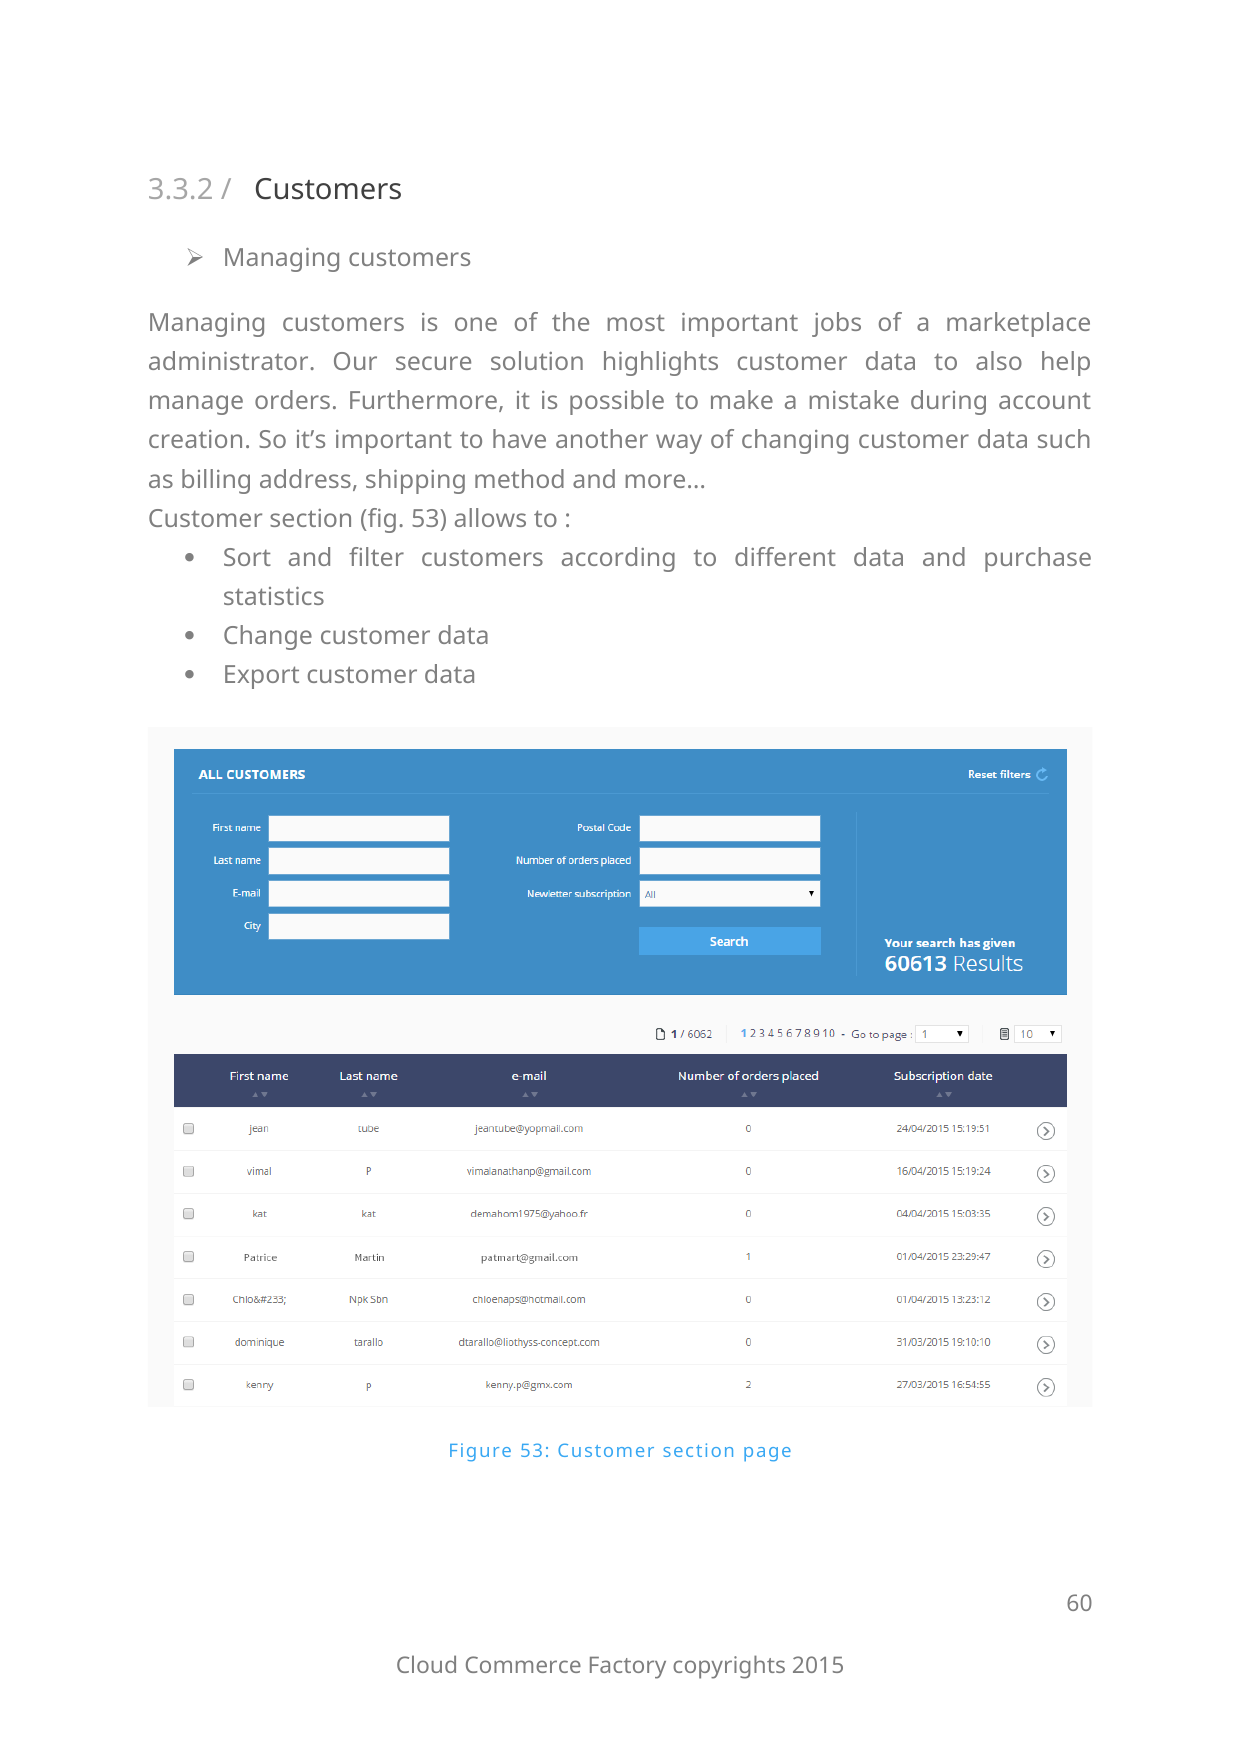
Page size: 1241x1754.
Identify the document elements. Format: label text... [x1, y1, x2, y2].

list Change customer data [185, 618, 1093, 652]
list Sort and filter customers according to different data and purchase statistics [185, 540, 1093, 613]
list Export customer data [185, 657, 1093, 691]
subtitle Customers [148, 168, 1093, 208]
picture [147, 727, 1093, 1407]
text Customer section (fig. 53) allows to : [148, 501, 1093, 534]
list Managing customers [185, 239, 1093, 273]
subtitle Figure 53: Customer section page [148, 1438, 1093, 1463]
text Managing customers is one of the most important jobs of a marketplace administrator. Our secure solution highlights customer data to also help manage orders. Furthermore, it is possible to make a mistake during account creation. So it’s important to have another way of changing customer data such as billing address, shipping method and more… [148, 305, 1093, 495]
